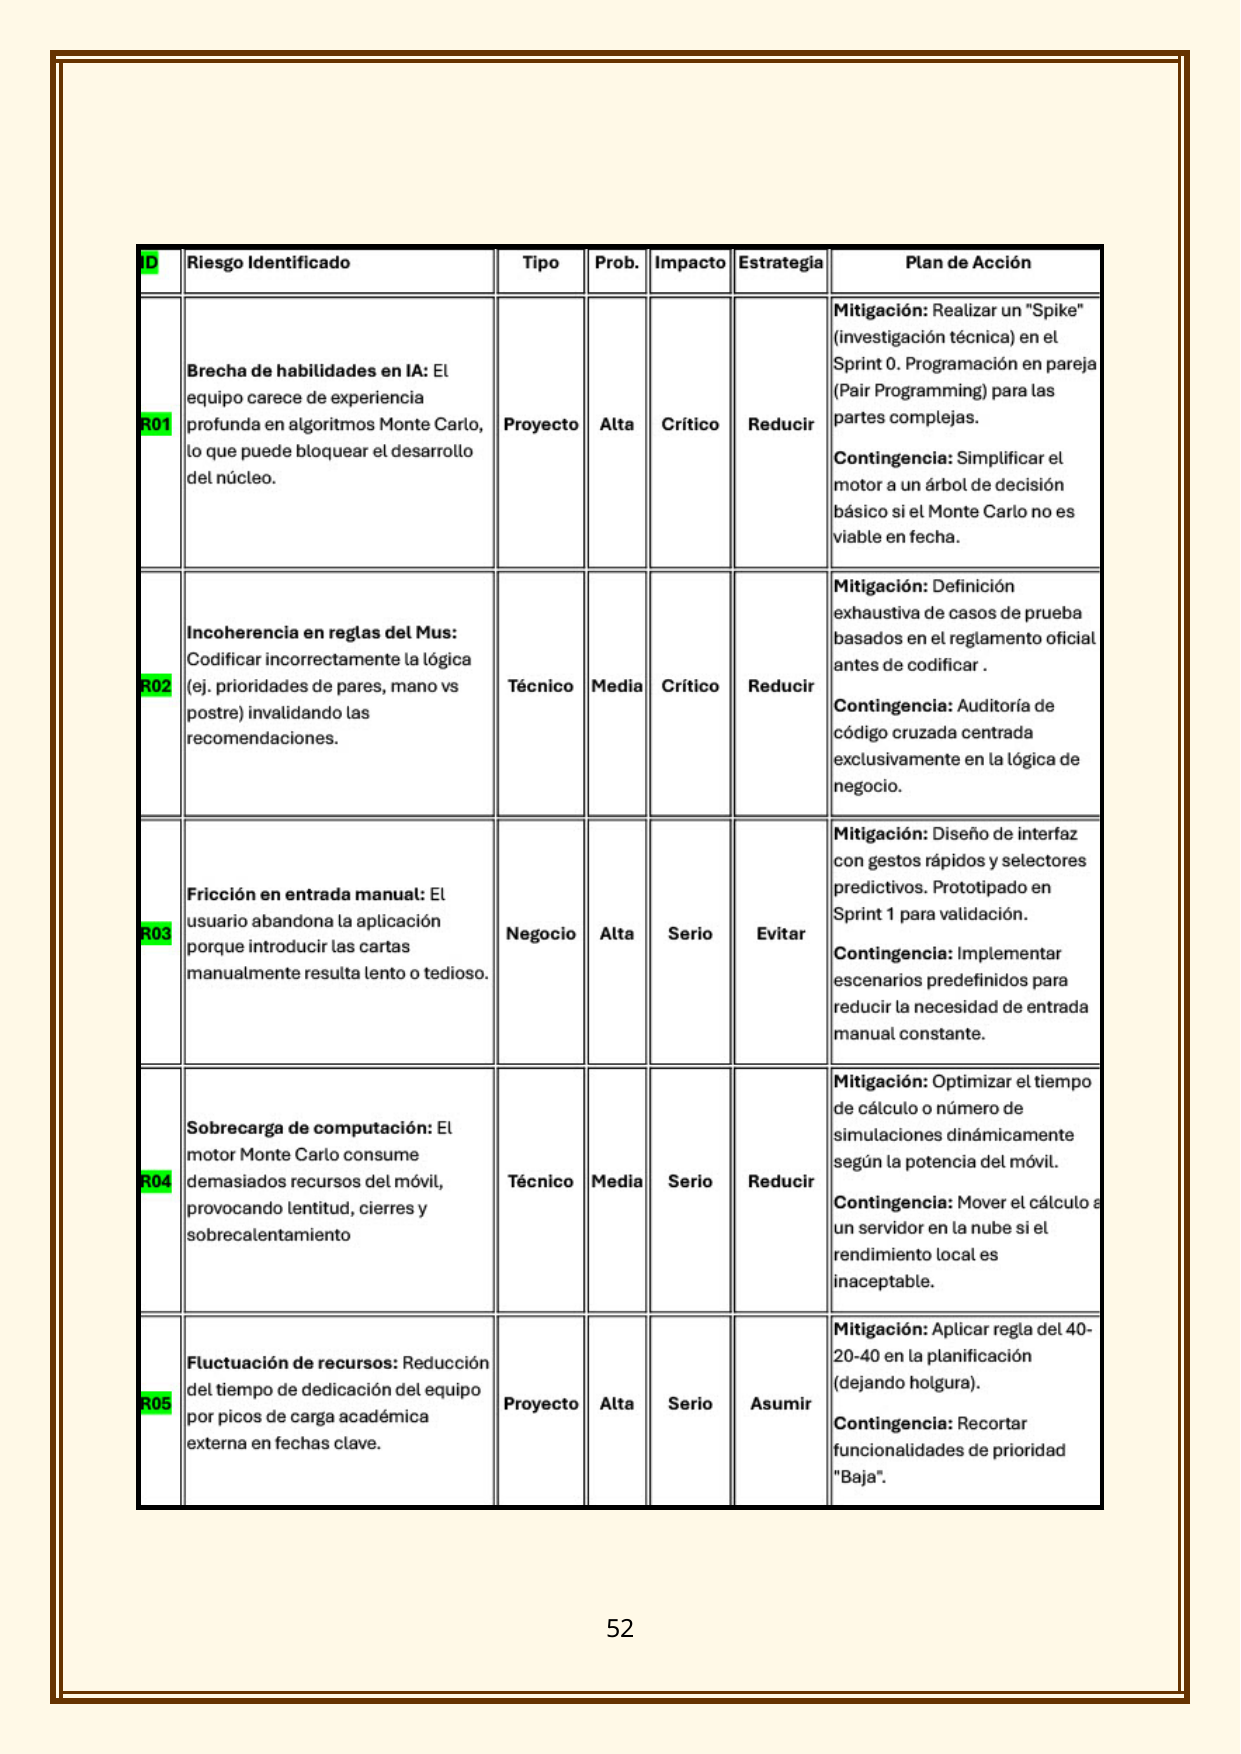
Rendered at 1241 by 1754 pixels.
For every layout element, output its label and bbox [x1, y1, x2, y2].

picture [141, 249, 1100, 1505]
